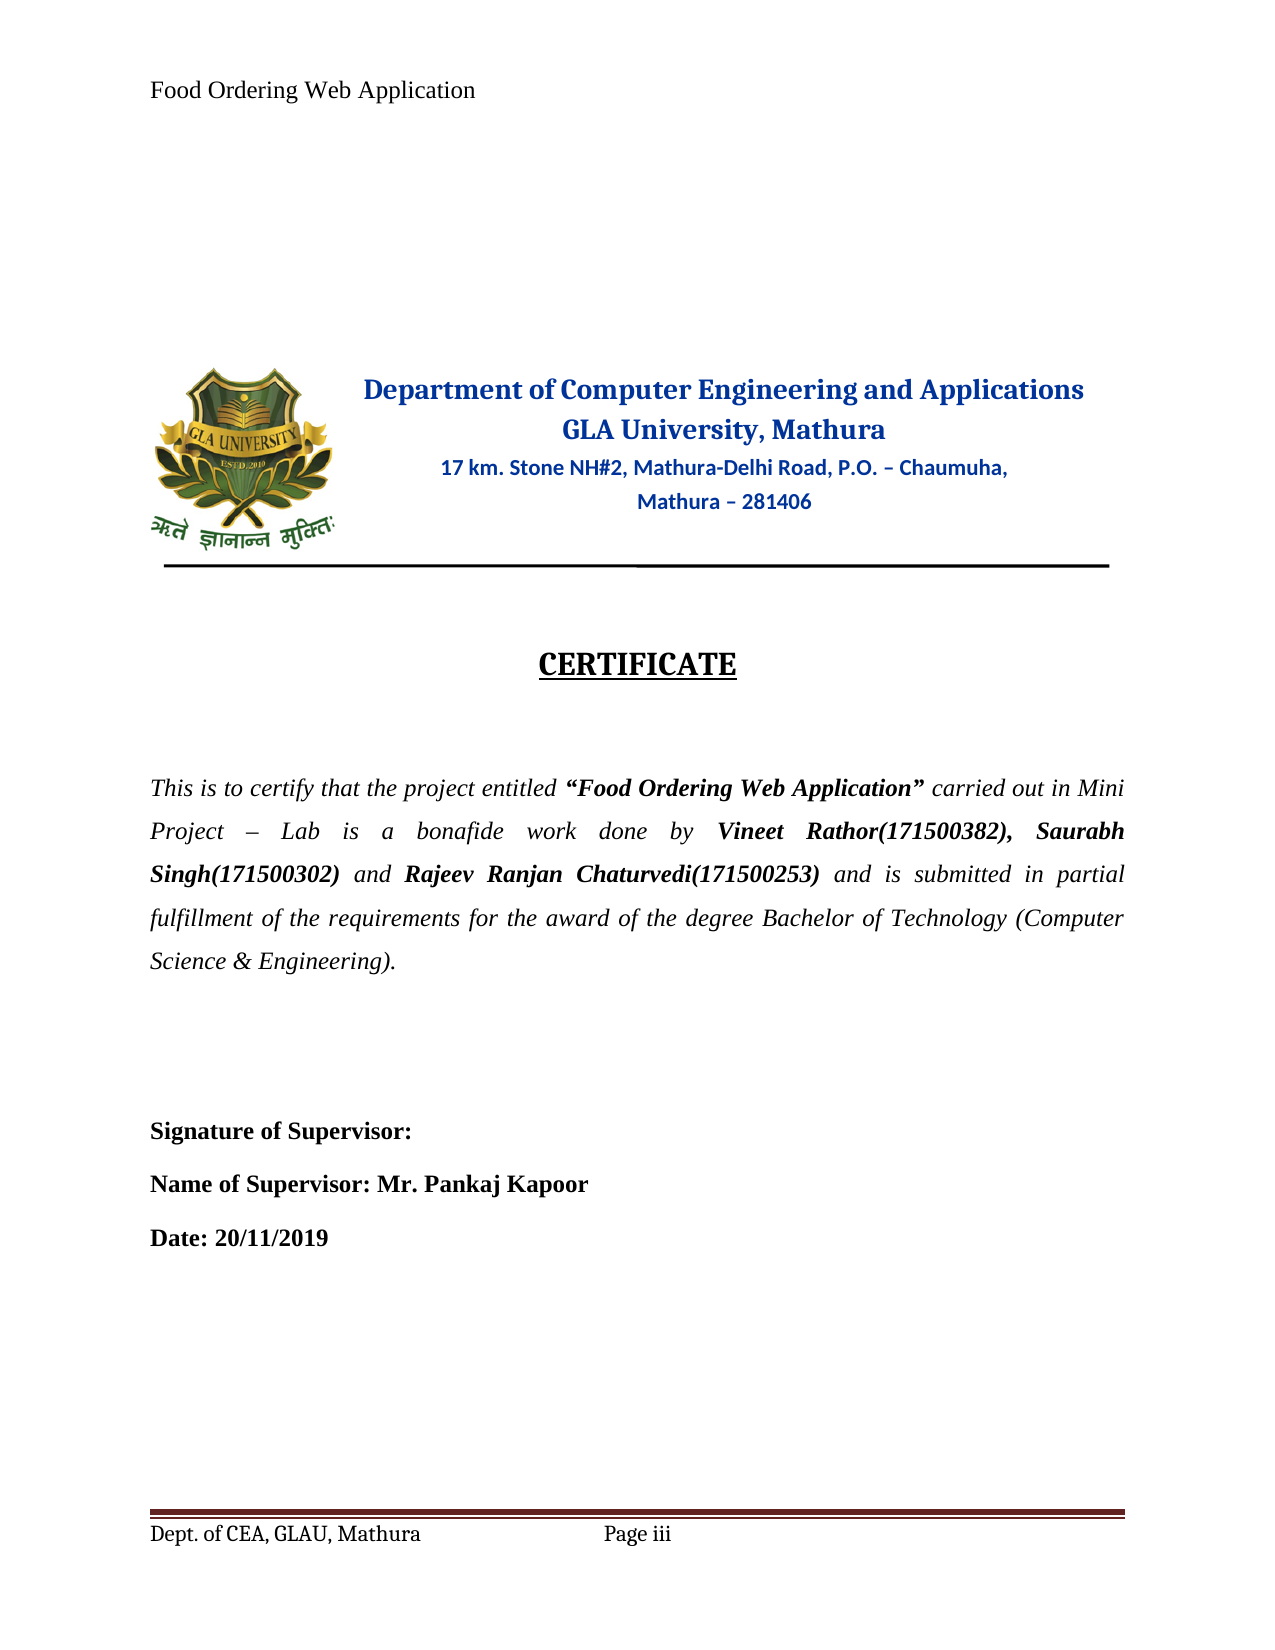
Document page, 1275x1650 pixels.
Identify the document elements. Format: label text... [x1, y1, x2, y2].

text This is to certify that the project entitled “Food Ordering Web Application” carried out in Mini Project – Lab is a bonafide work done by Vineet Rathor(171500382), Saurabh Singh(171500302) and Rajeev Ranjan Chaturvedi(171500253) and is submitted in partial fulfillment of the requirements for the award of the degree Bachelor of Technology (Computer Science & Engineering). [150, 773, 1125, 974]
text Name of Supervisor: Mr. Pankaj Kapoor [150, 1169, 1125, 1198]
text CERTIFICATE [150, 646, 1125, 684]
picture [150, 355, 339, 553]
text Signature of Supervisor: [150, 1116, 1125, 1144]
text Date: 20/11/2019 [150, 1223, 1125, 1252]
